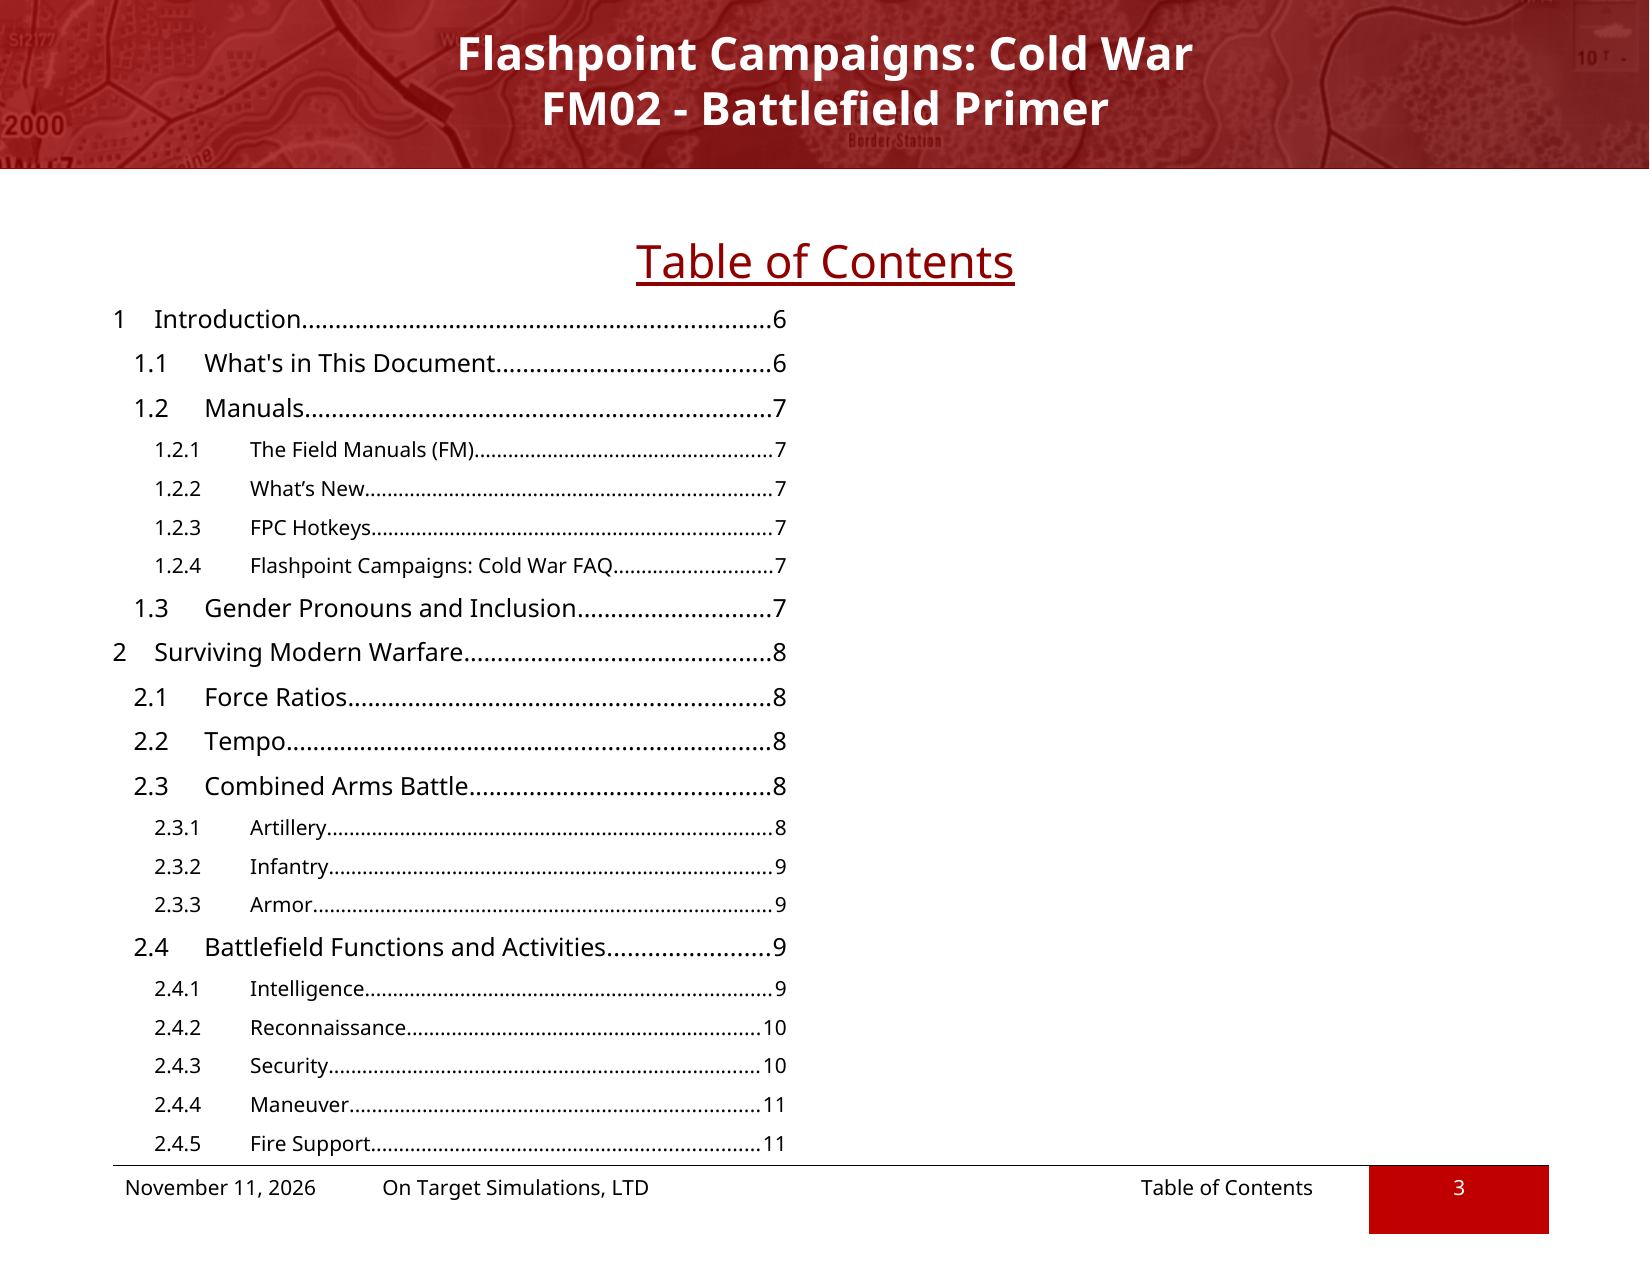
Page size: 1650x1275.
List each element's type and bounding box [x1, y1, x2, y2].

picture [0, 0, 1650, 168]
